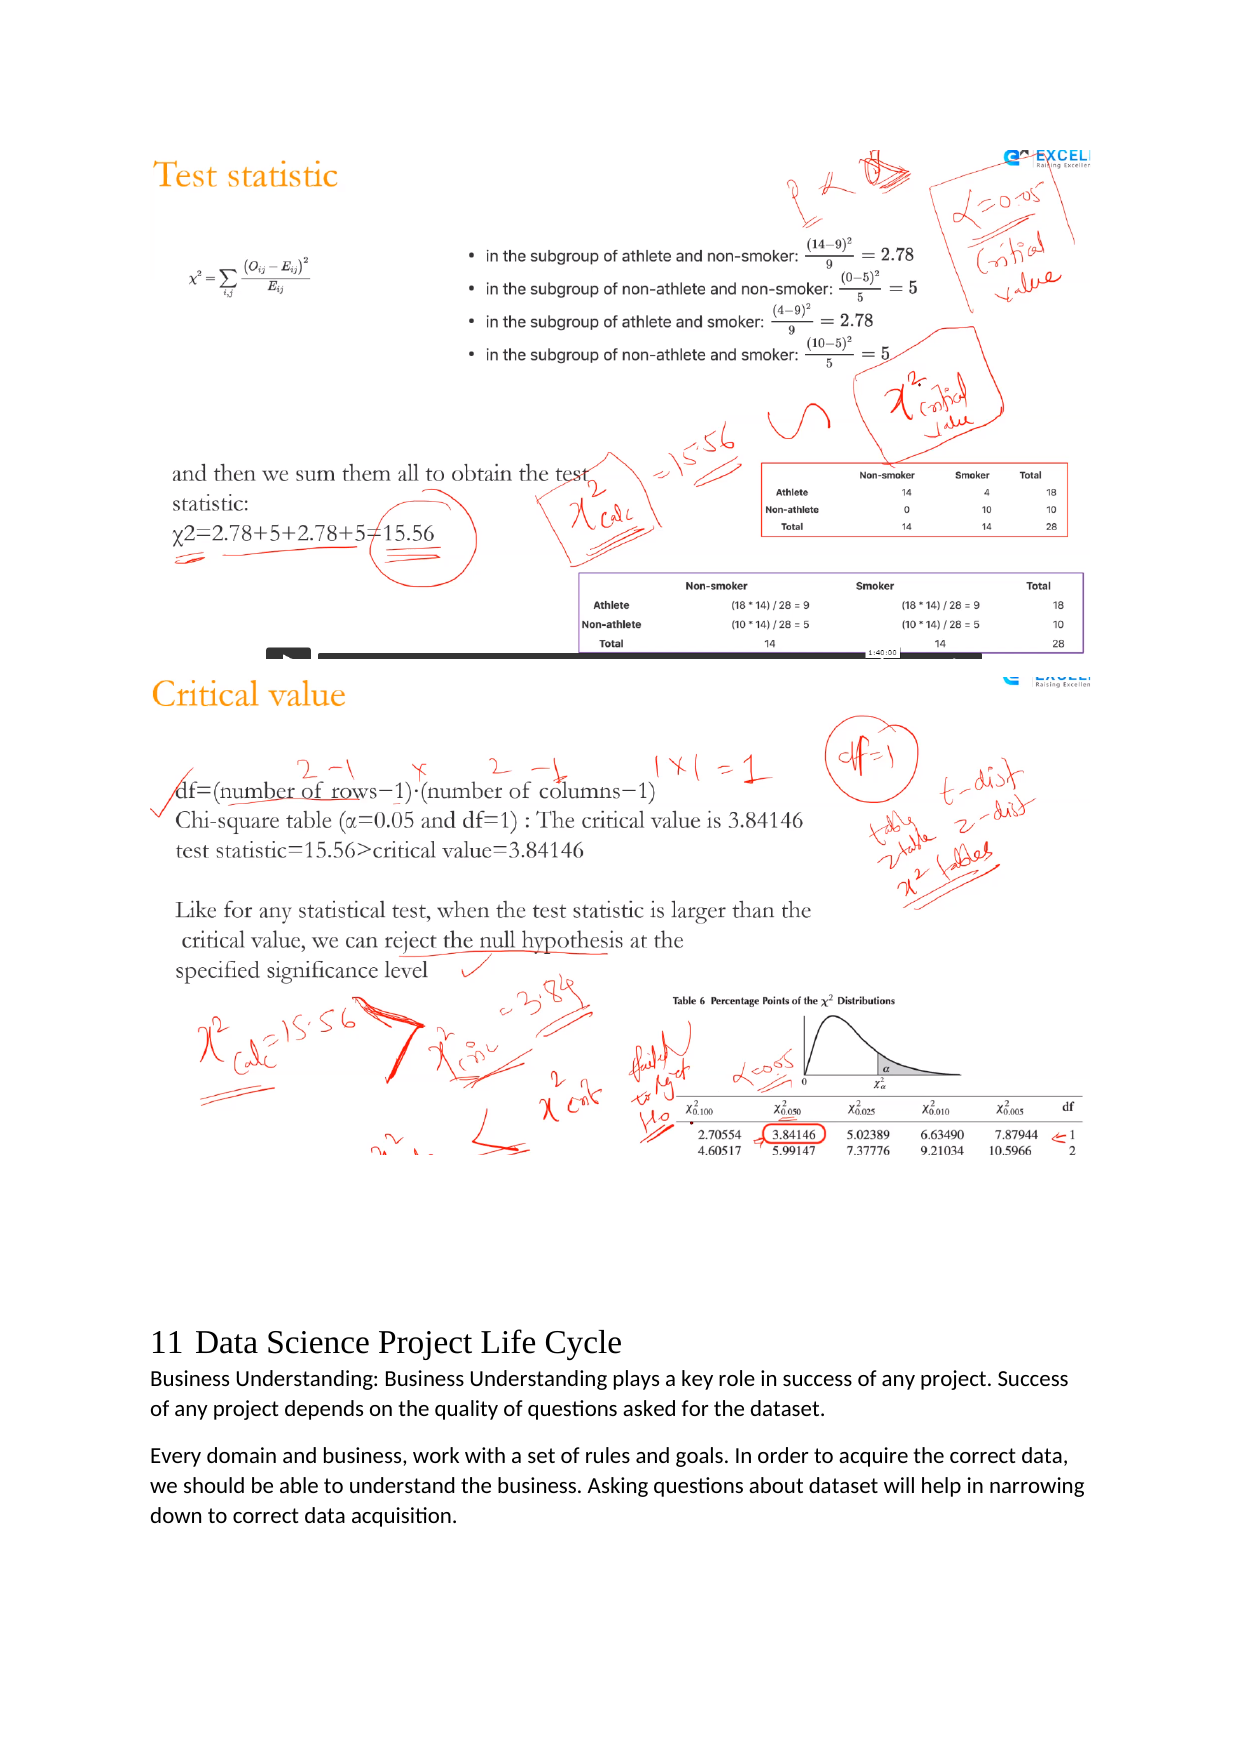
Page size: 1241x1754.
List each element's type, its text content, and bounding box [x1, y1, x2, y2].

subtitle Data Science Project Life Cycle [150, 1322, 1090, 1361]
picture [150, 677, 1091, 1155]
text Every domain and business, work with a set of rules and goals. In order to acquire the correct data, we should be able to understand the business. Asking questions about dataset will help in narrowing down to correct data acquisition. [150, 1441, 1090, 1529]
picture [150, 150, 1091, 659]
text Business Understanding: Business Understanding plays a key role in success of any project. Success of any project depends on the quality of questions asked for the dataset. [150, 1364, 1090, 1422]
